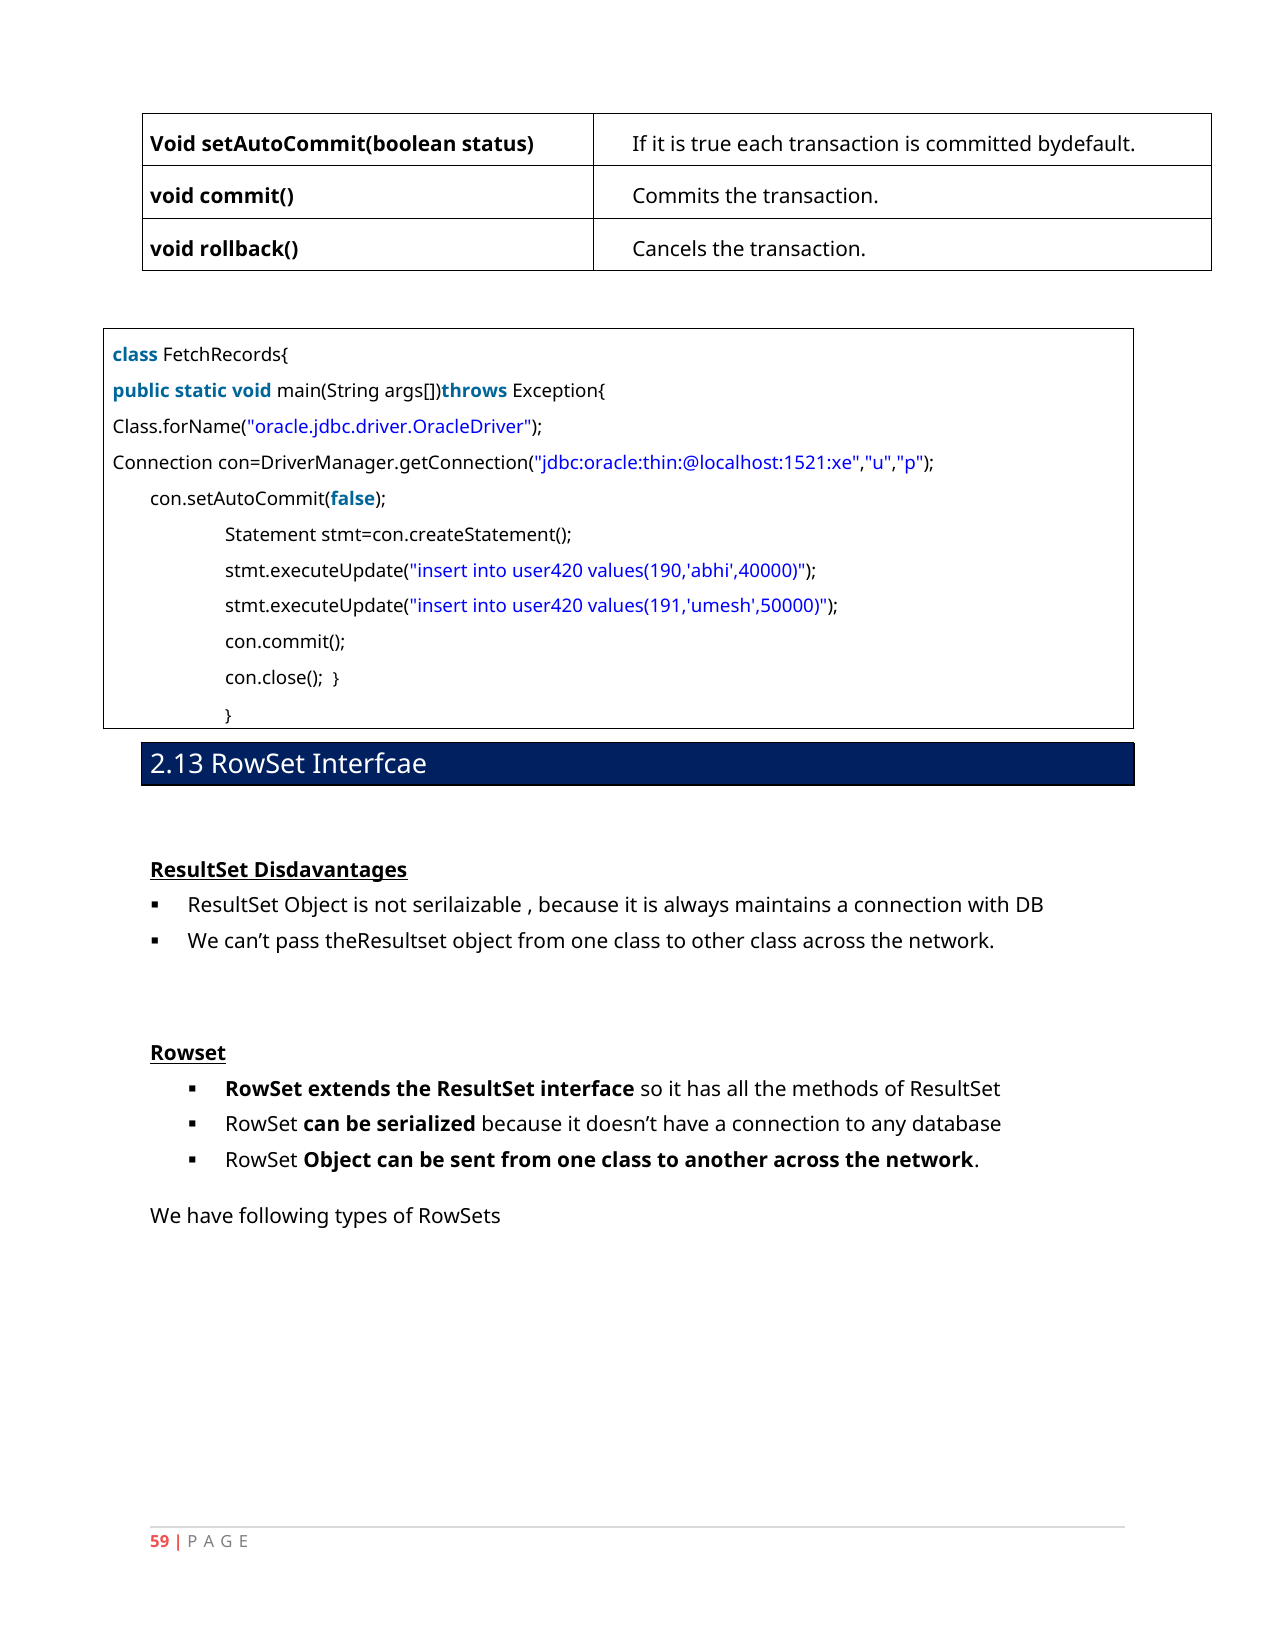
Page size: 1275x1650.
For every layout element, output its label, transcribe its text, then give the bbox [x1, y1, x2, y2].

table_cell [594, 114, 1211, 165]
text public static void main(String args[])throws Exception{ [104, 364, 1133, 399]
list ResultSet Object is not serilaizable , because it is always maintains a connection with DB [150, 890, 1125, 919]
text Connection con=DriverManager.getConnection("jdbc:oracle:thin:@localhost:1521:xe","u","p"); con.setAutoCommit(false); [104, 436, 1133, 507]
subtitle 2.13 RowSet Interfcae [142, 743, 1133, 784]
list RowSet can be serialized because it doesn’t have a connection to any database [187, 1109, 1125, 1138]
list RowSet Object can be sent from one class to another across the network. [187, 1145, 1125, 1173]
text stmt.executeUpdate("insert into user420 values(191,'umesh',50000)"); [104, 579, 1133, 615]
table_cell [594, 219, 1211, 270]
text } [104, 687, 1133, 728]
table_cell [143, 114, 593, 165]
text class FetchRecords{ [104, 329, 1133, 364]
text Class.forName("oracle.jdbc.driver.OracleDriver"); [104, 399, 1133, 436]
text con.commit(); [104, 615, 1133, 651]
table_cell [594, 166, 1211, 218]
list We can’t pass theResultset object from one class to other class across the network. [150, 926, 1125, 954]
text We have following types of RowSets [150, 1201, 1125, 1230]
text stmt.executeUpdate("insert into user420 values(190,'abhi',40000)"); [104, 543, 1133, 579]
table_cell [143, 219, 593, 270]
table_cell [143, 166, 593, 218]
text Statement stmt=con.createStatement(); [104, 507, 1133, 543]
text Rowset [150, 1038, 1125, 1067]
text ResultSet Disdavantages [150, 855, 1125, 883]
text con.close(); } [104, 651, 1133, 687]
list RowSet extends the ResultSet interface so it has all the methods of ResultSet [187, 1074, 1125, 1102]
